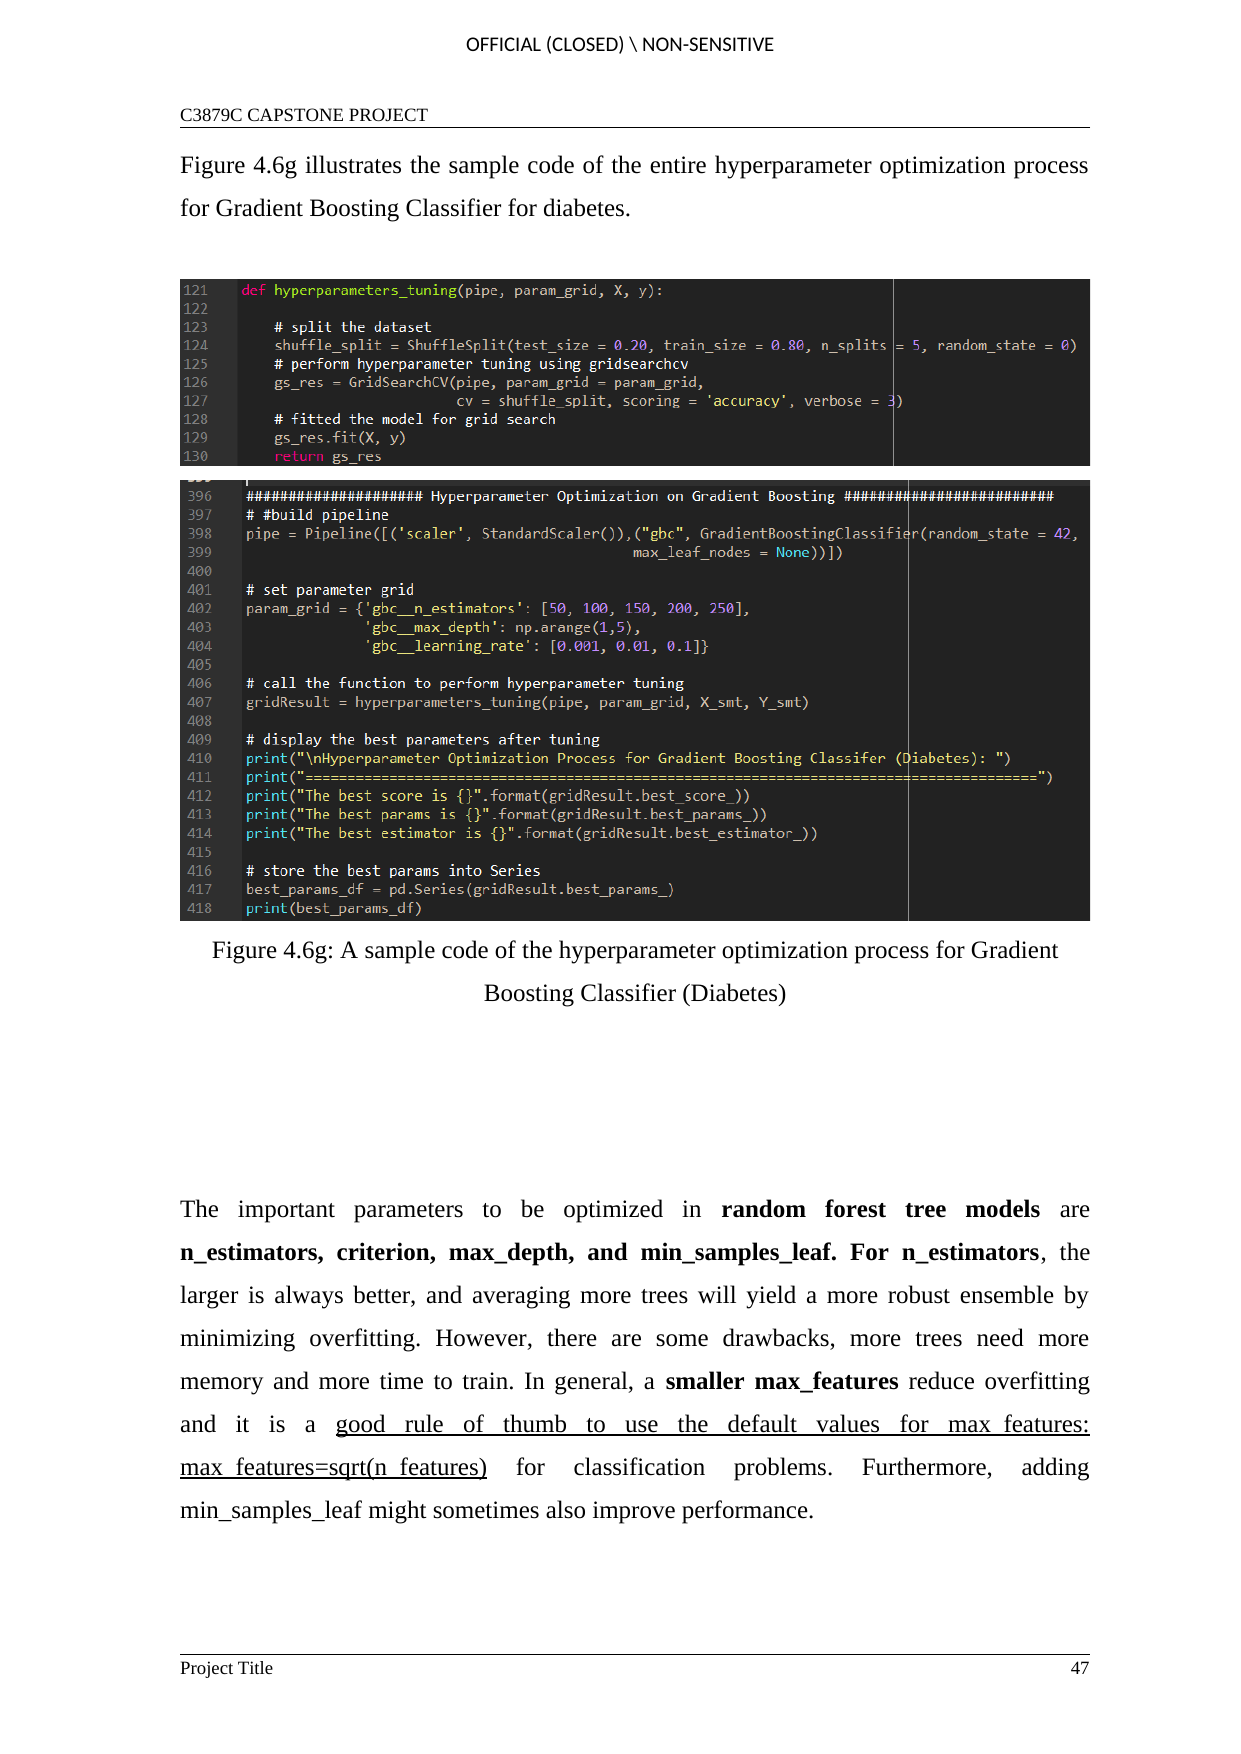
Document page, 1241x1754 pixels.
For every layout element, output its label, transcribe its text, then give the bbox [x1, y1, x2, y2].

text Figure 4.6g: A sample code of the hyperparameter optimization process for Gradient Boosting Classifier (Diabetes) [180, 935, 1090, 1007]
picture [180, 279, 1091, 466]
picture [180, 480, 1091, 921]
text Figure 4.6g illustrates the sample code of the entire hyperparameter optimization process for Gradient Boosting Classifier for diabetes. [180, 150, 1090, 222]
text The important parameters to be optimized in random forest tree models are n_estimators, criterion, max_depth, and min_samples_leaf. For n_estimators, the larger is always better, and averaging more trees will yield a more robust ensemble by minimizing overfitting. However, there are some drawbacks, more trees need more memory and more time to train. In general, a smaller max_features reduce overfitting and it is a good rule of thumb to use the default values for max_features: max_features=sqrt(n_features) for classification problems. Furthermore, adding min_samples_leaf might sometimes also improve performance. [180, 1194, 1090, 1524]
